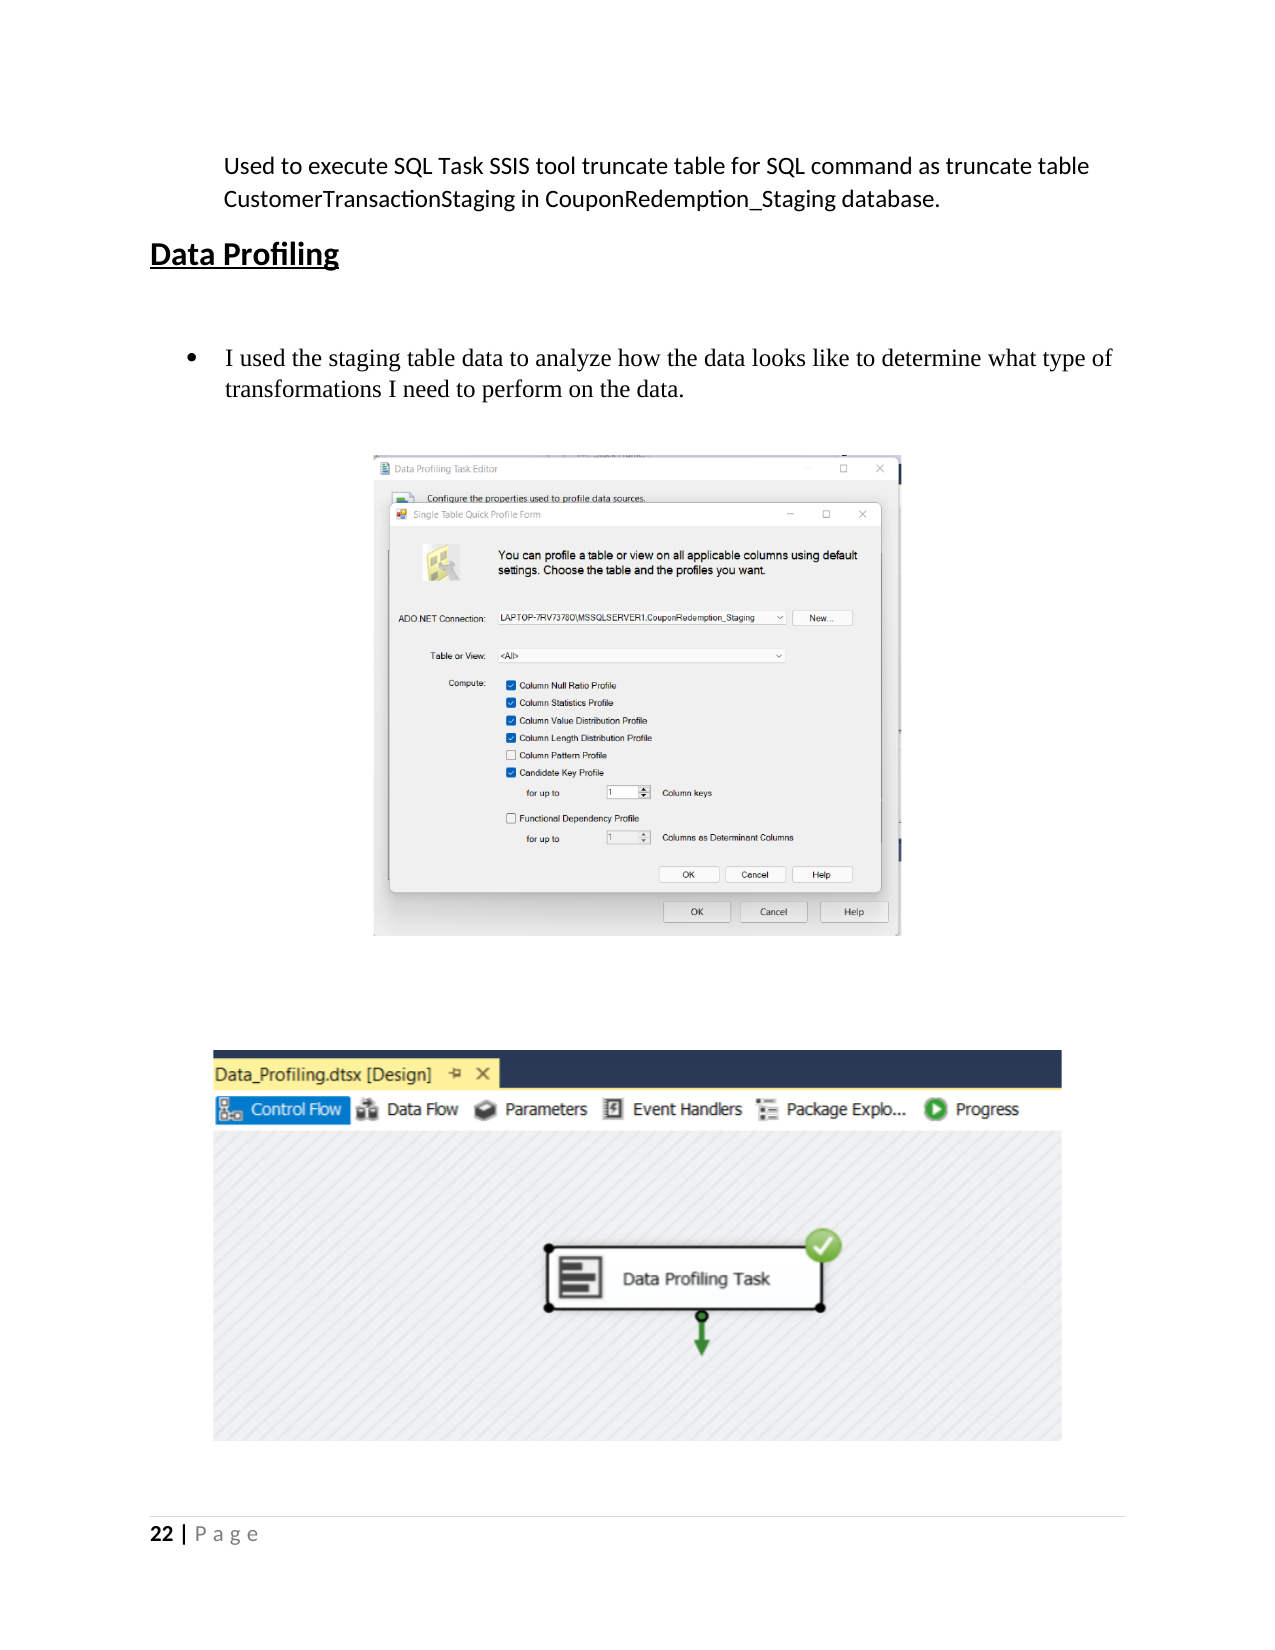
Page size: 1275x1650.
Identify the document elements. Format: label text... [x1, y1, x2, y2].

picture [373, 455, 902, 936]
list I used the staging table data to analyze how the data looks like to determine what type of transformations I need to perform on the data. [187, 343, 1125, 402]
picture [213, 1050, 1062, 1441]
text Data Profiling [150, 232, 1125, 273]
text Used to execute SQL Task SSIS tool truncate table for SQL command as truncate table CustomerTransactionStaging in CouponRedemption_Staging database. [224, 150, 1125, 213]
